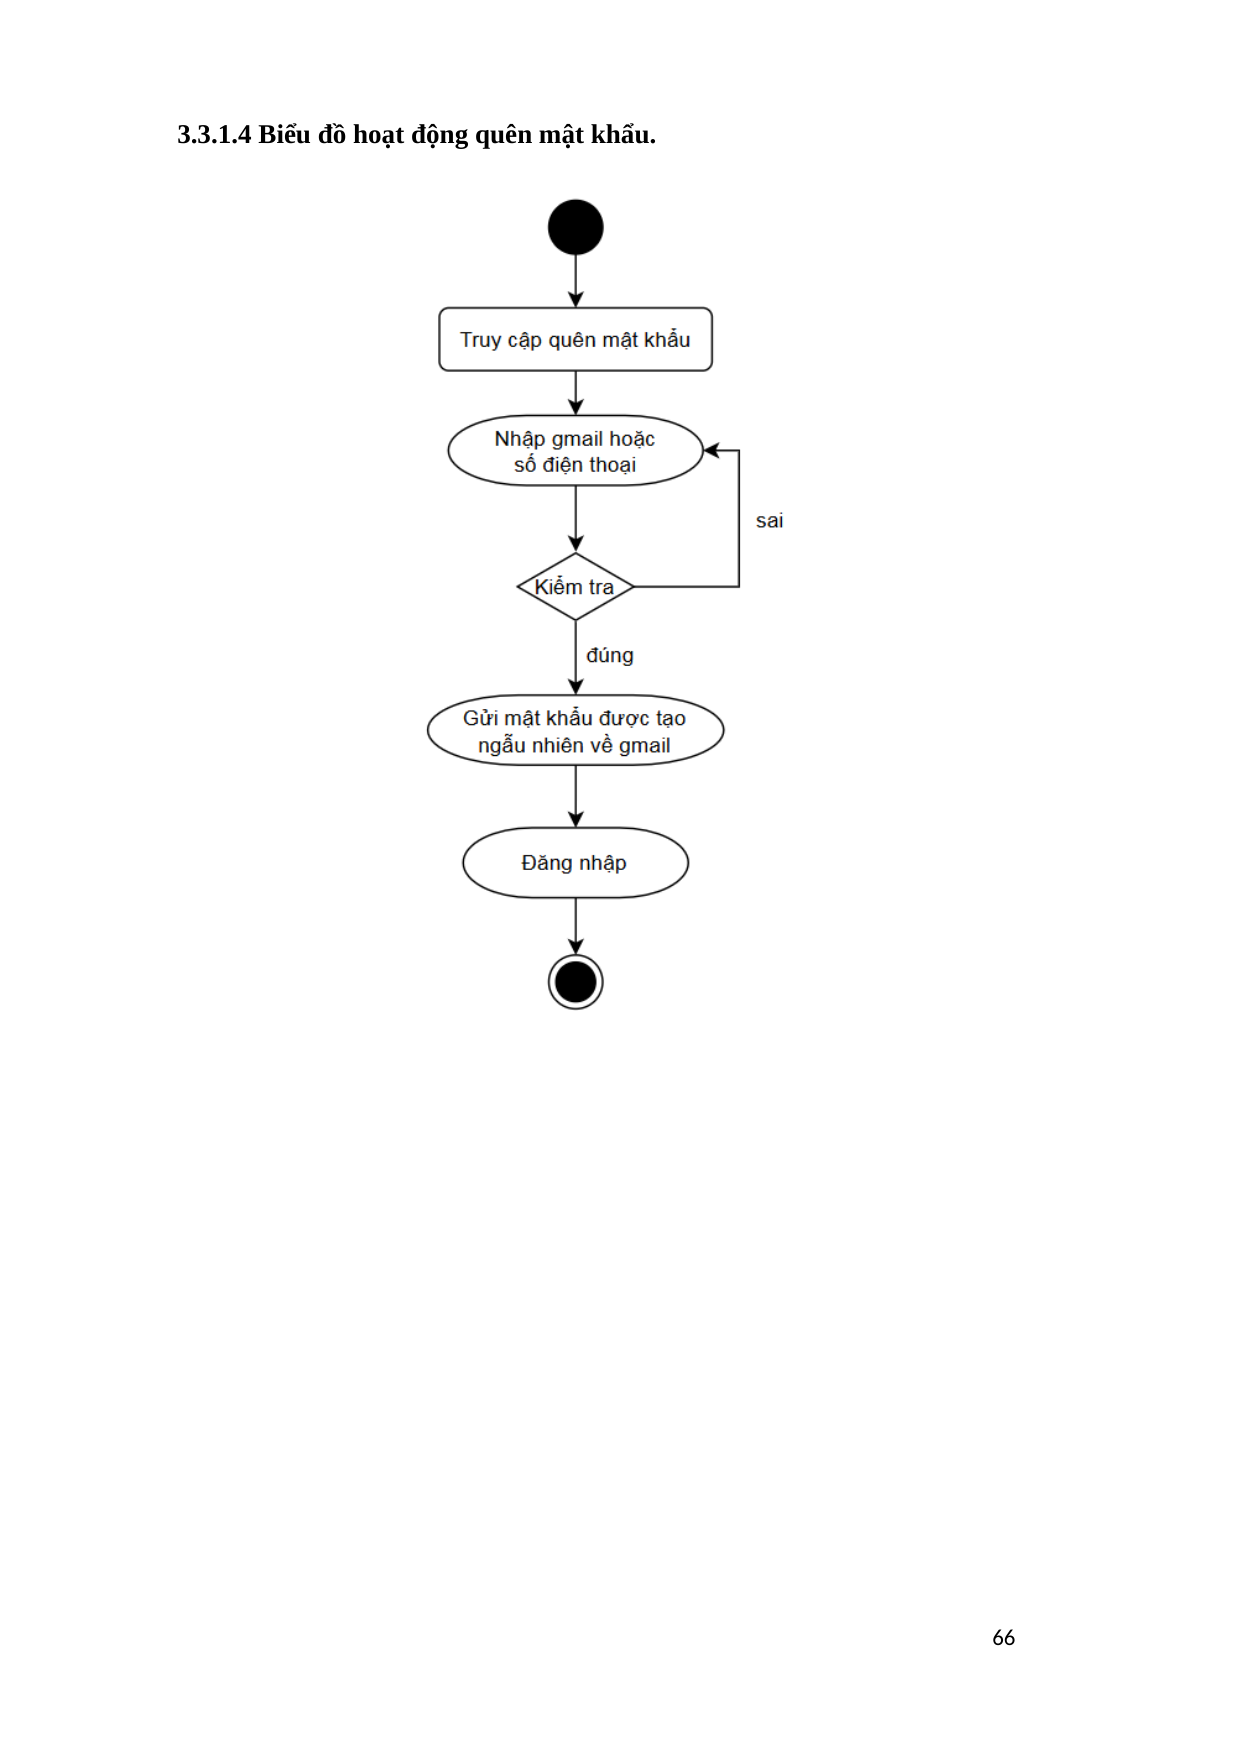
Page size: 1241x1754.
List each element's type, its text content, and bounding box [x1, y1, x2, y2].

subtitle 3.3.1.4 Biểu đồ hoạt động quên mật khẩu. [177, 118, 1015, 150]
picture [177, 169, 1016, 1027]
